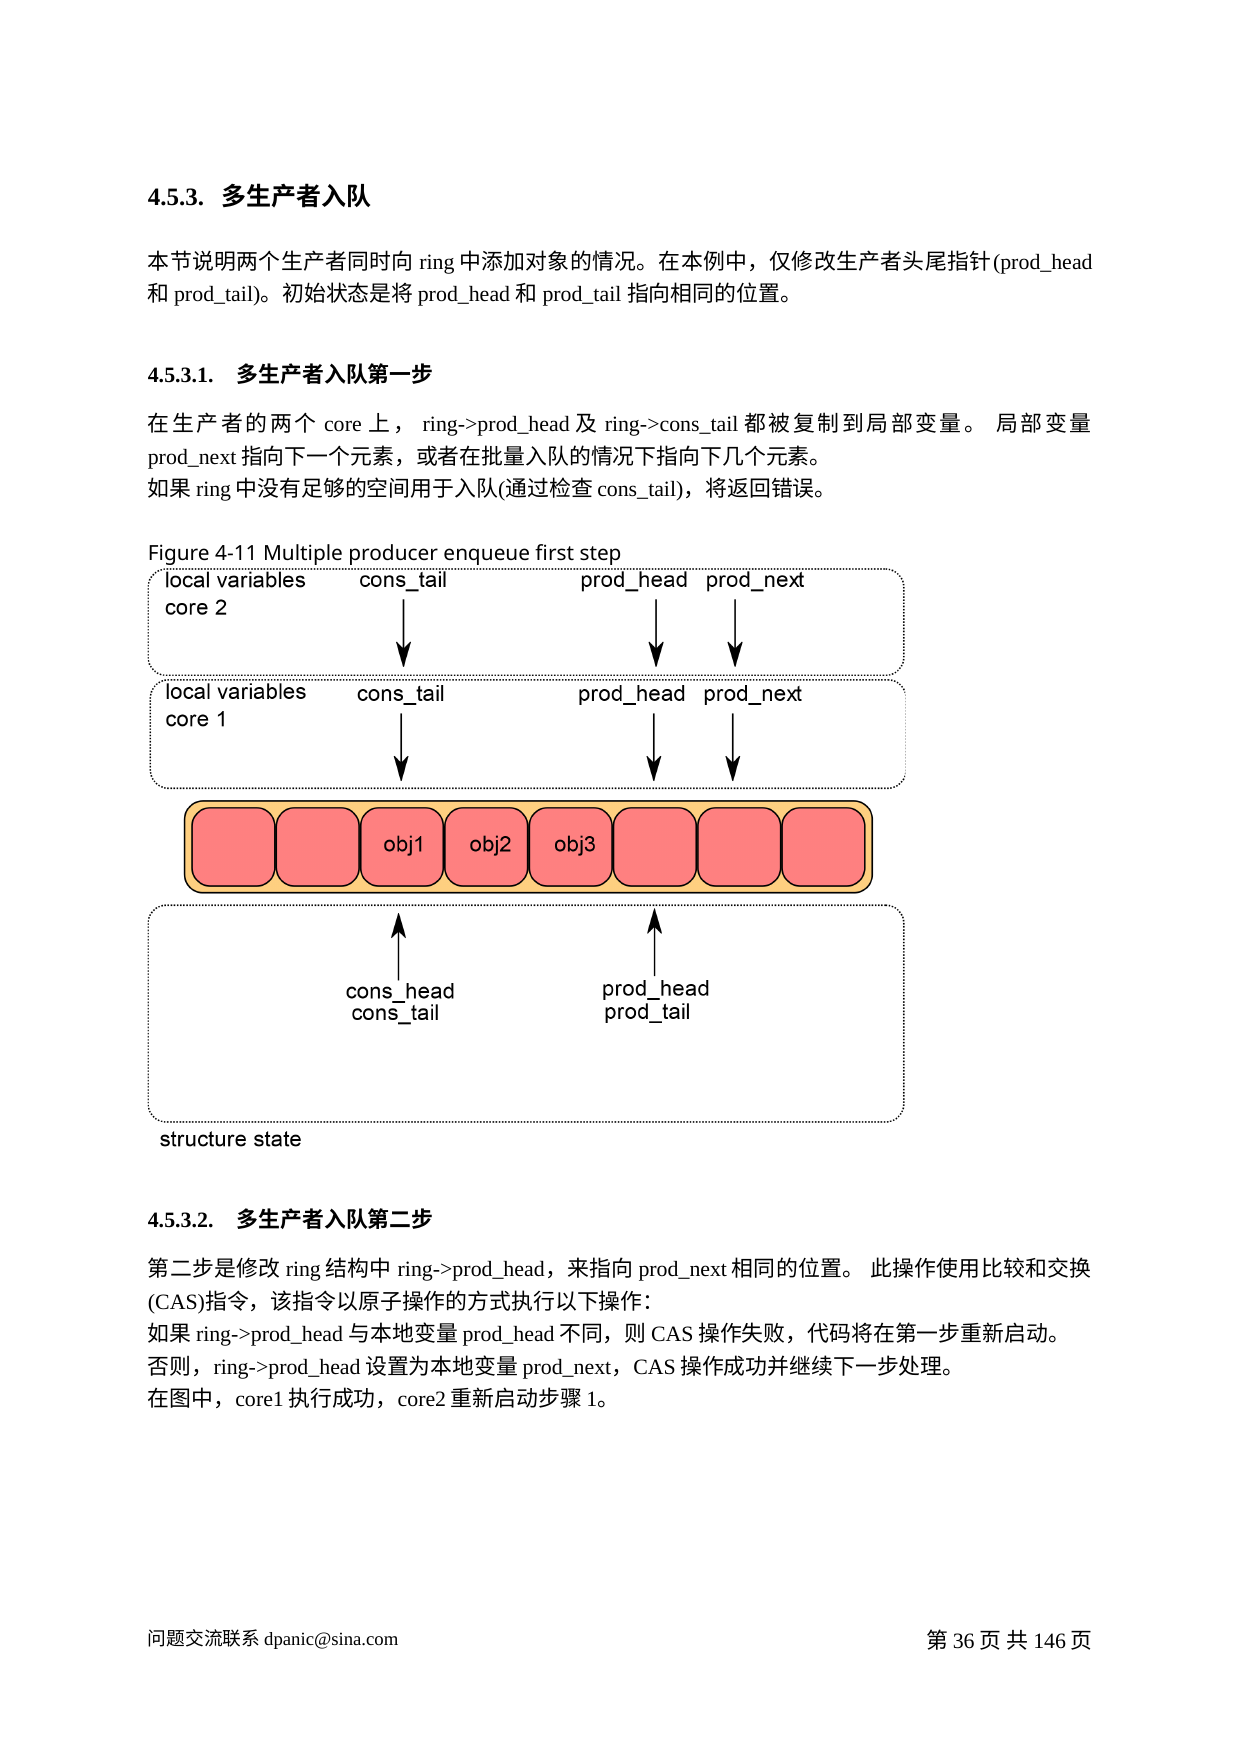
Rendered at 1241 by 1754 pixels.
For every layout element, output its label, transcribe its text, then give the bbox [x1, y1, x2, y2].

text 本节说明两个生产者同时向ring中添加对象的情况。在本例中，仅修改生产者头尾指针(prod_head和prod_tail)。初始状态是将prod_head 和 prod_tail 指向相同的位置。 [148, 243, 1092, 308]
text 如果ring中没有足够的空间用于入队(通过检查cons_tail)，将返回错误。 [148, 471, 1092, 503]
text 在生产者的两个core上， ring->prod_head 及 ring->cons_tail 都被复制到局部变量。 局部变量prod_next指向下一个元素，或者在批量入队的情况下指向下几个元素。 [148, 406, 1092, 471]
subtitle 多生产者入队 [148, 162, 1092, 227]
text 否则，ring->prod_head设置为本地变量prod_next，CAS操作成功并继续下一步处理。 [148, 1348, 1092, 1381]
subtitle 多生产者入队第一步 [148, 357, 1092, 389]
text 如果ring->prod_head 与本地变量prod_head不同，则CAS操作失败，代码将在第一步重新启动。 [148, 1316, 1092, 1348]
text 在图中，core1执行成功，core2重新启动步骤1。 [148, 1381, 1092, 1413]
subtitle 多生产者入队第二步 [148, 1202, 1092, 1234]
text 第二步是修改ring结构中 ring->prod_head，来指向prod_next相同的位置。 此操作使用比较和交换(CAS)指令，该指令以原子操作的方式执行以下操作： [148, 1251, 1092, 1316]
picture [147, 568, 906, 1147]
